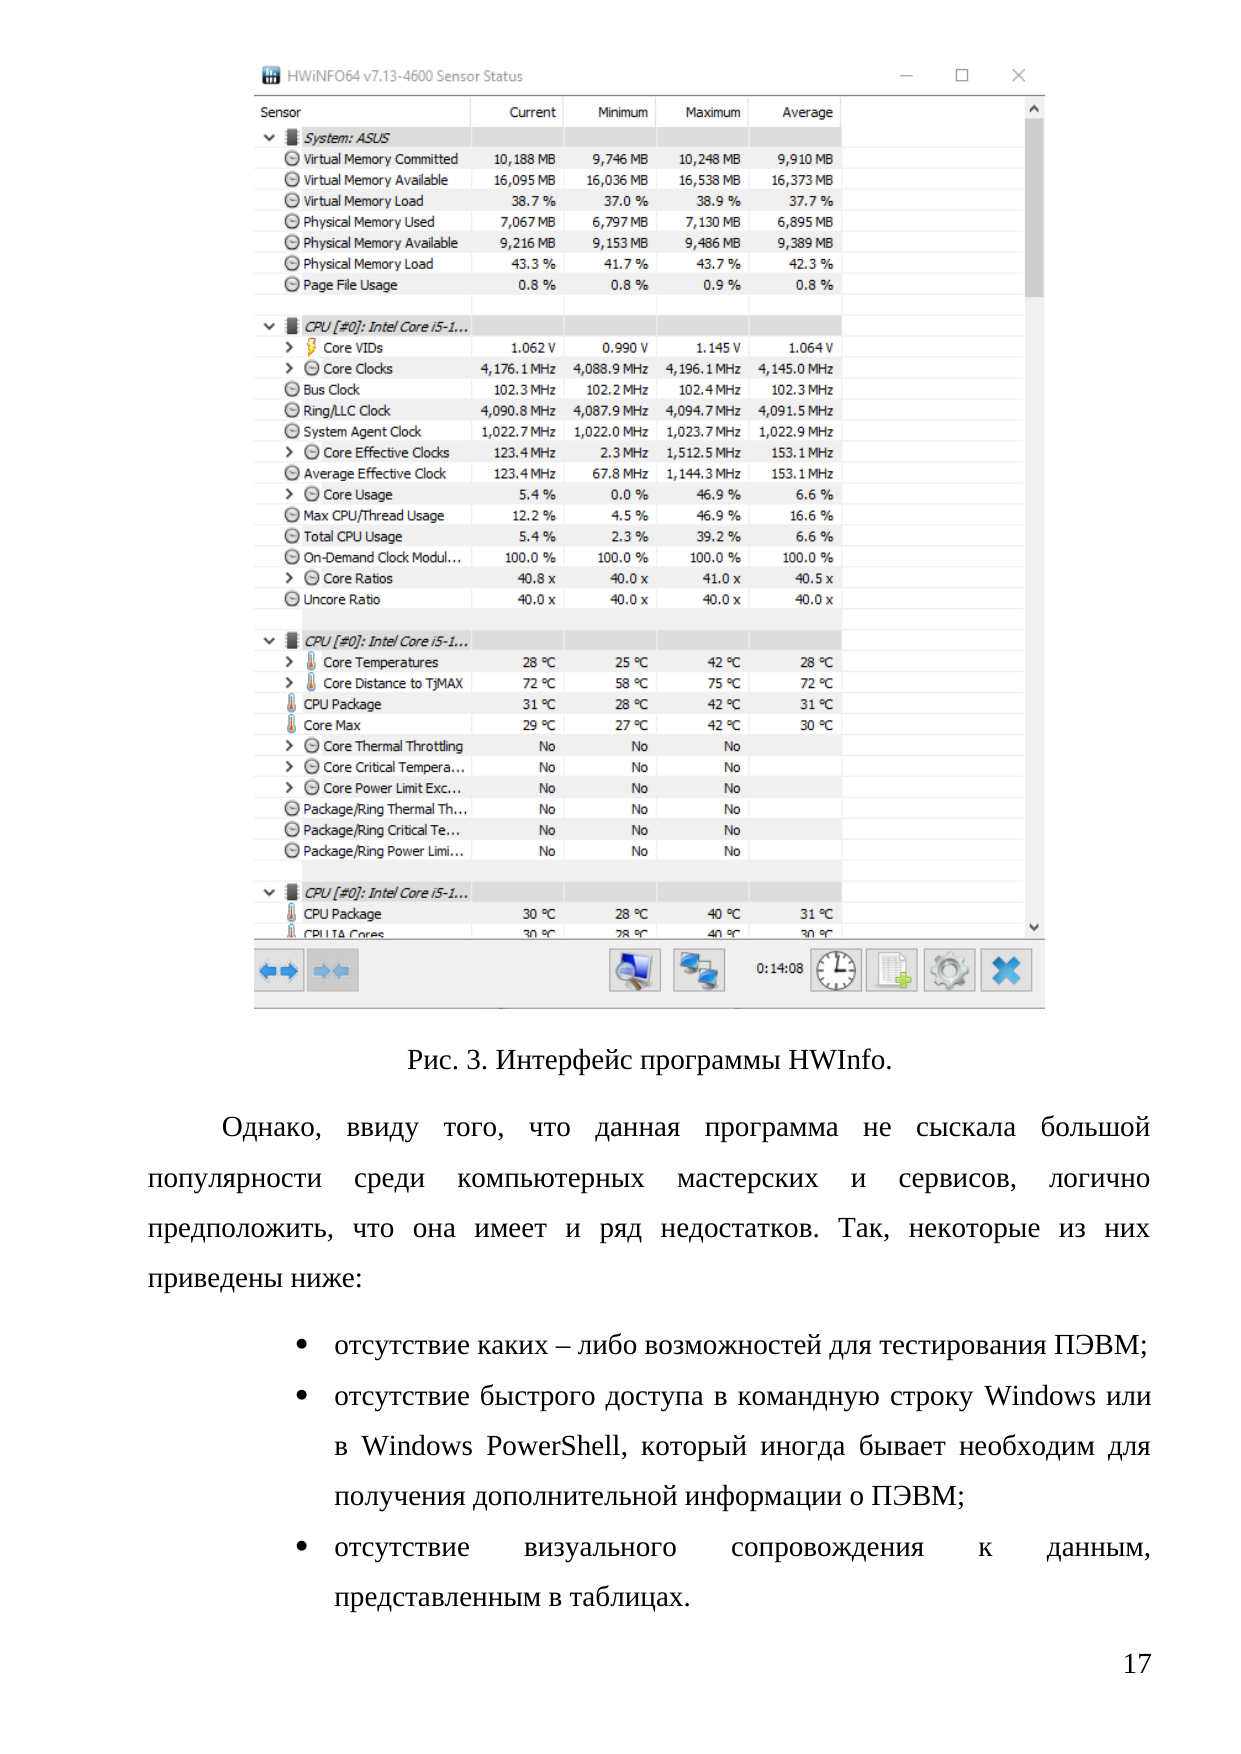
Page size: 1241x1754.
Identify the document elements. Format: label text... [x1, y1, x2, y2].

list отсутствие быстрого доступа в командную строку Windows или в Windows PowerShell, который иногда бывает необходим для получения дополнительной информации о ПЭВМ; [297, 1378, 1152, 1512]
picture [254, 59, 1046, 1009]
text Рис. 3. Интерфейс программы HWInfo. [148, 1042, 1152, 1076]
text Однако, ввиду того, что данная программа не сыскала большой популярности среди компьютерных мастерских и сервисов, логично предположить, что она имеет и ряд недостатков. Так, некоторые из них приведены ниже: [148, 1109, 1152, 1294]
list отсутствие визуального сопровождения к данным, представленным в таблицах. [297, 1529, 1152, 1613]
list отсутствие каких – либо возможностей для тестирования ПЭВМ; [297, 1327, 1152, 1361]
